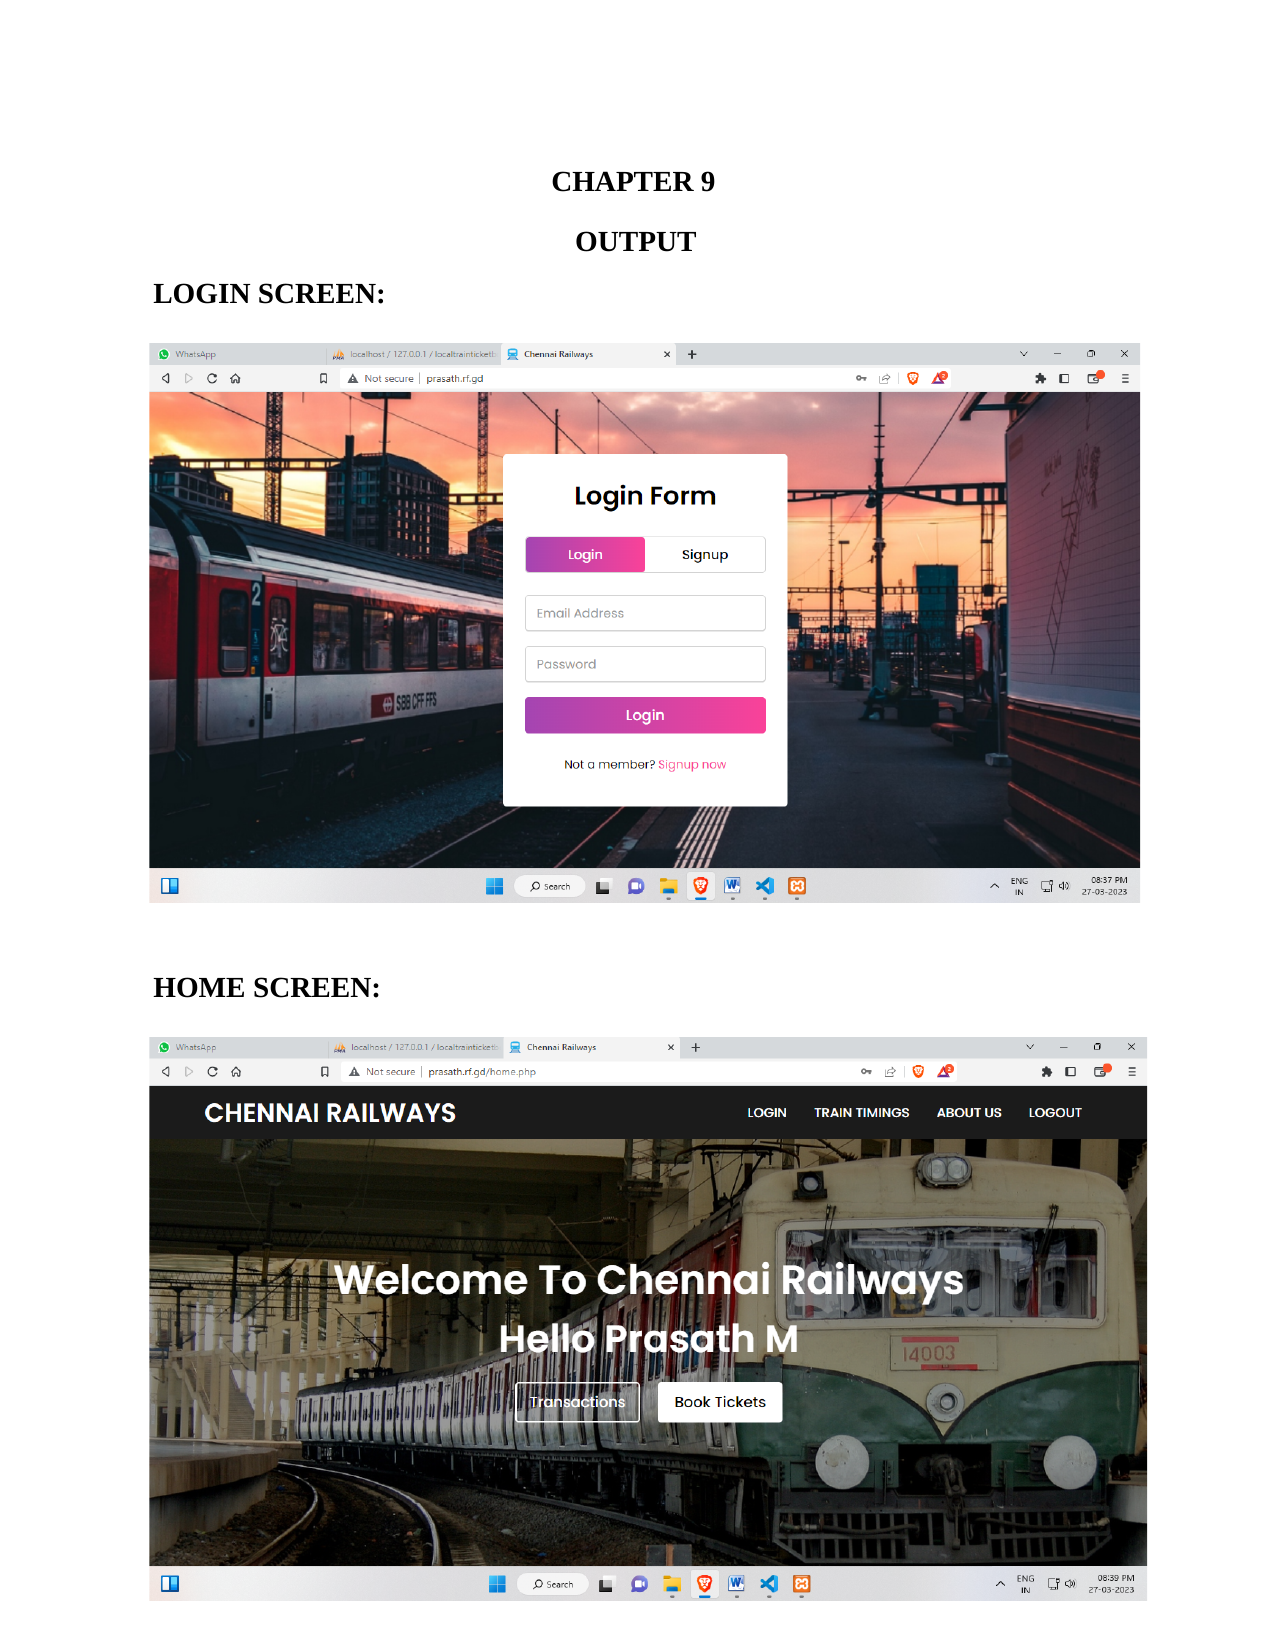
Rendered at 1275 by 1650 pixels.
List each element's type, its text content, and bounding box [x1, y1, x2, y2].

subtitle CHAPTER 9 [150, 164, 722, 198]
subtitle OUTPUT [137, 224, 697, 258]
subtitle HOME SCREEN: [102, 970, 1217, 1003]
subtitle LOGIN SCREEN: [102, 276, 1217, 310]
picture [149, 1037, 1148, 1601]
picture [149, 343, 1141, 903]
